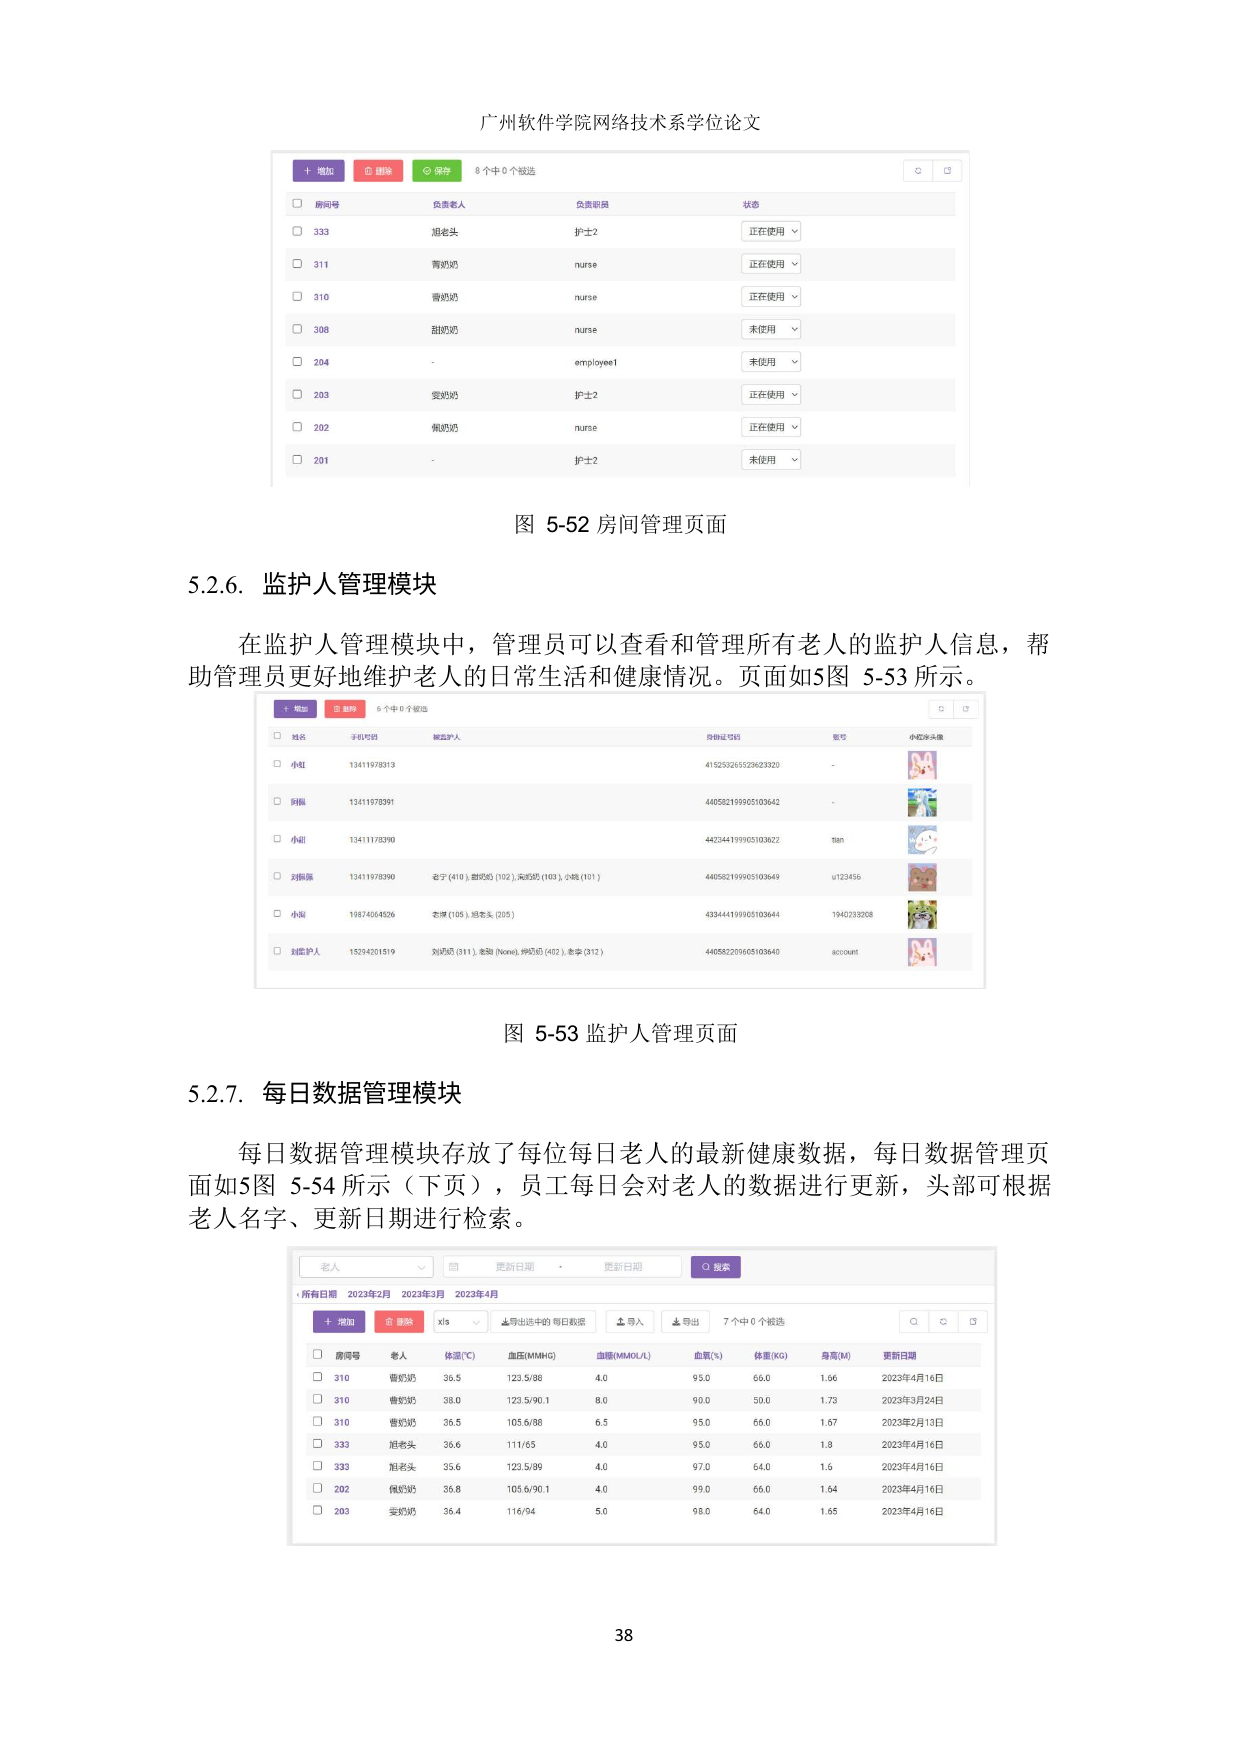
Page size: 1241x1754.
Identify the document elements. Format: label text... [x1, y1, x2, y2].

picture [286, 1246, 998, 1546]
subtitle 每日数据管理模块 [187, 1076, 1053, 1109]
subtitle 监护人管理模块 [187, 567, 1053, 599]
picture [270, 150, 970, 487]
picture [253, 691, 987, 989]
